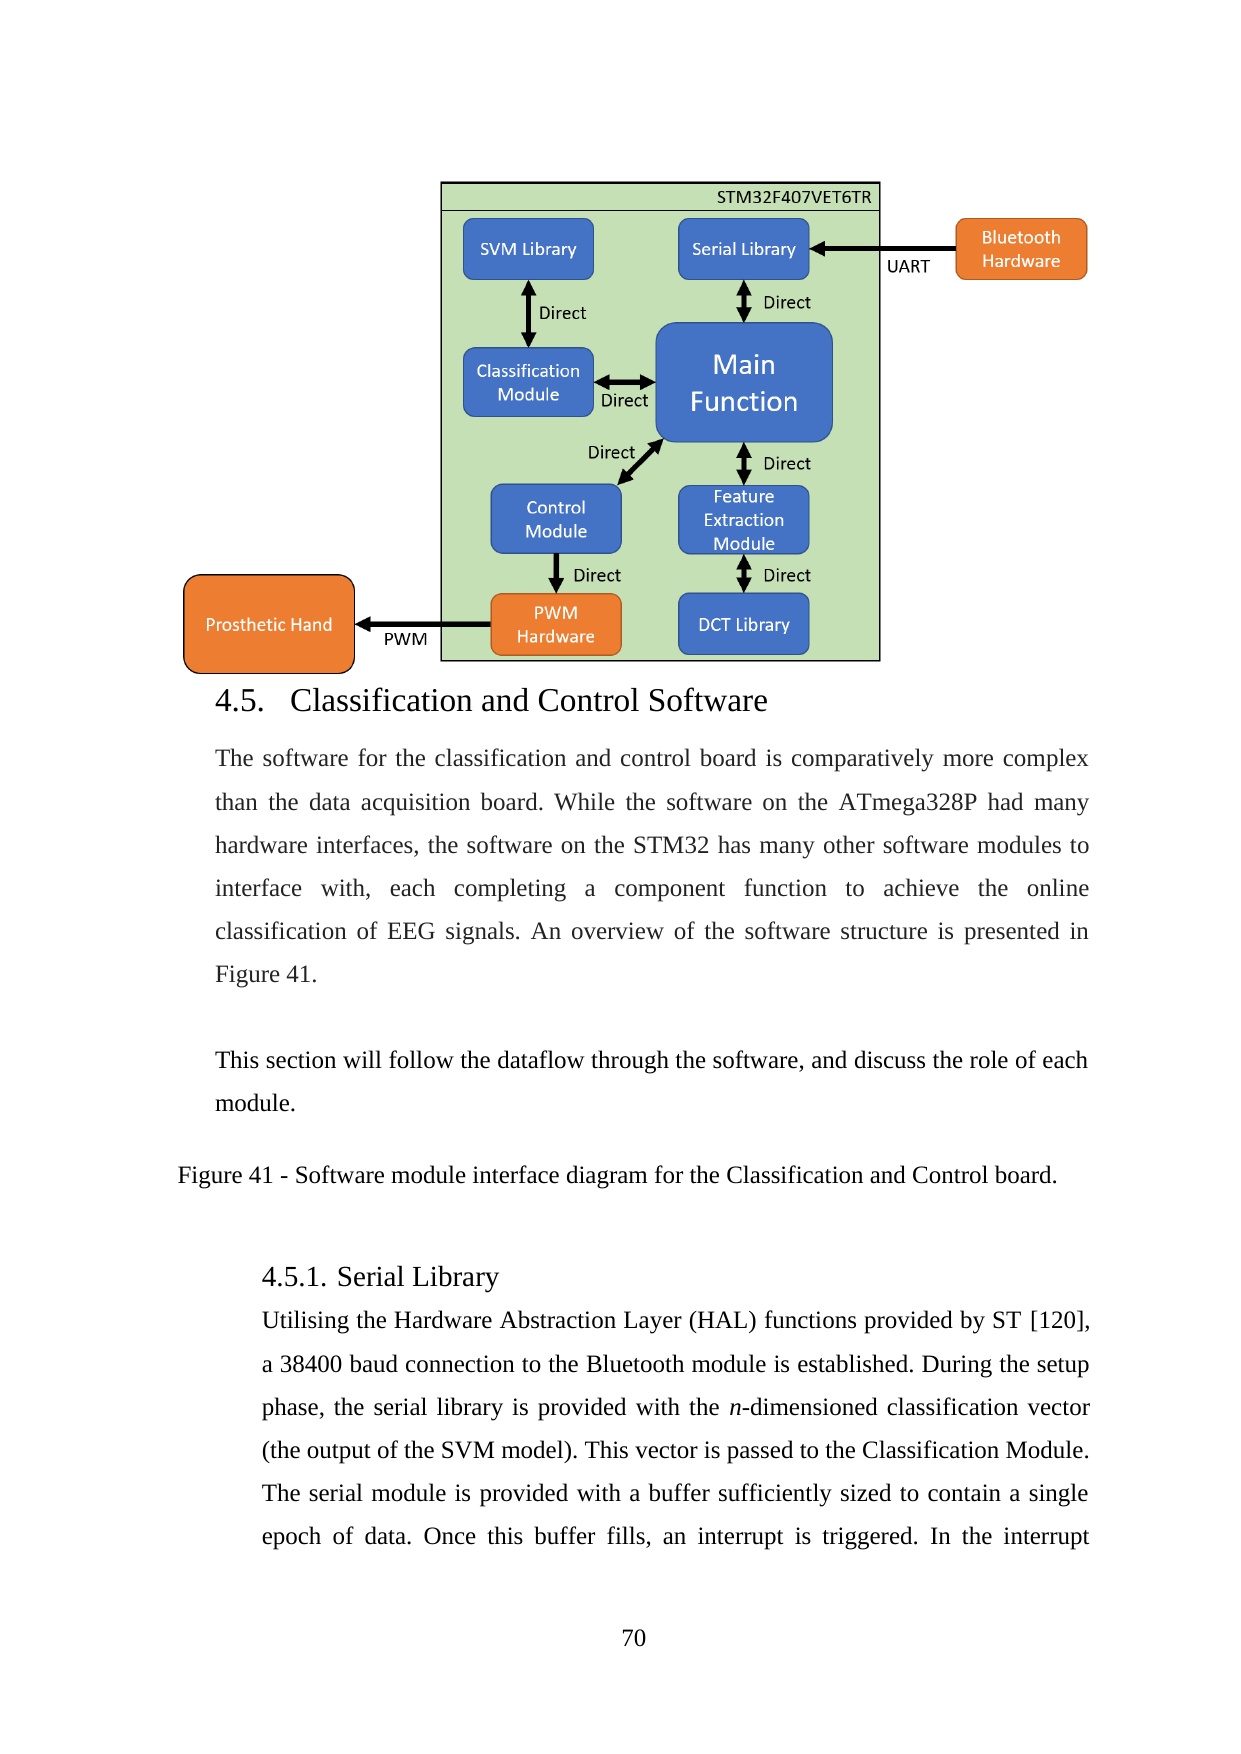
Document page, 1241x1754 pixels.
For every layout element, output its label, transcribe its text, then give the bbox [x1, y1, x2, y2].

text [262, 1306, 1090, 1550]
subtitle Classification and Control Software [215, 681, 1090, 718]
subtitle Serial Library [262, 1259, 1090, 1293]
text The software for the classification and control board is comparatively more complex than the data acquisition board. While the software on the ATmega328P had many hardware interfaces, the software on the STM32 has many other software modules to interface with, each completing a component function to achieve the online classification of EEG signals. An overview of the software structure is presented in Figure 41. [215, 743, 1090, 988]
text This section will follow the dataflow through the software, and discuss the role of each module. [215, 1045, 1090, 1117]
text Figure 41 - Software module interface diagram for the Classification and Control board. [177, 1160, 1090, 1189]
picture [177, 178, 1091, 681]
